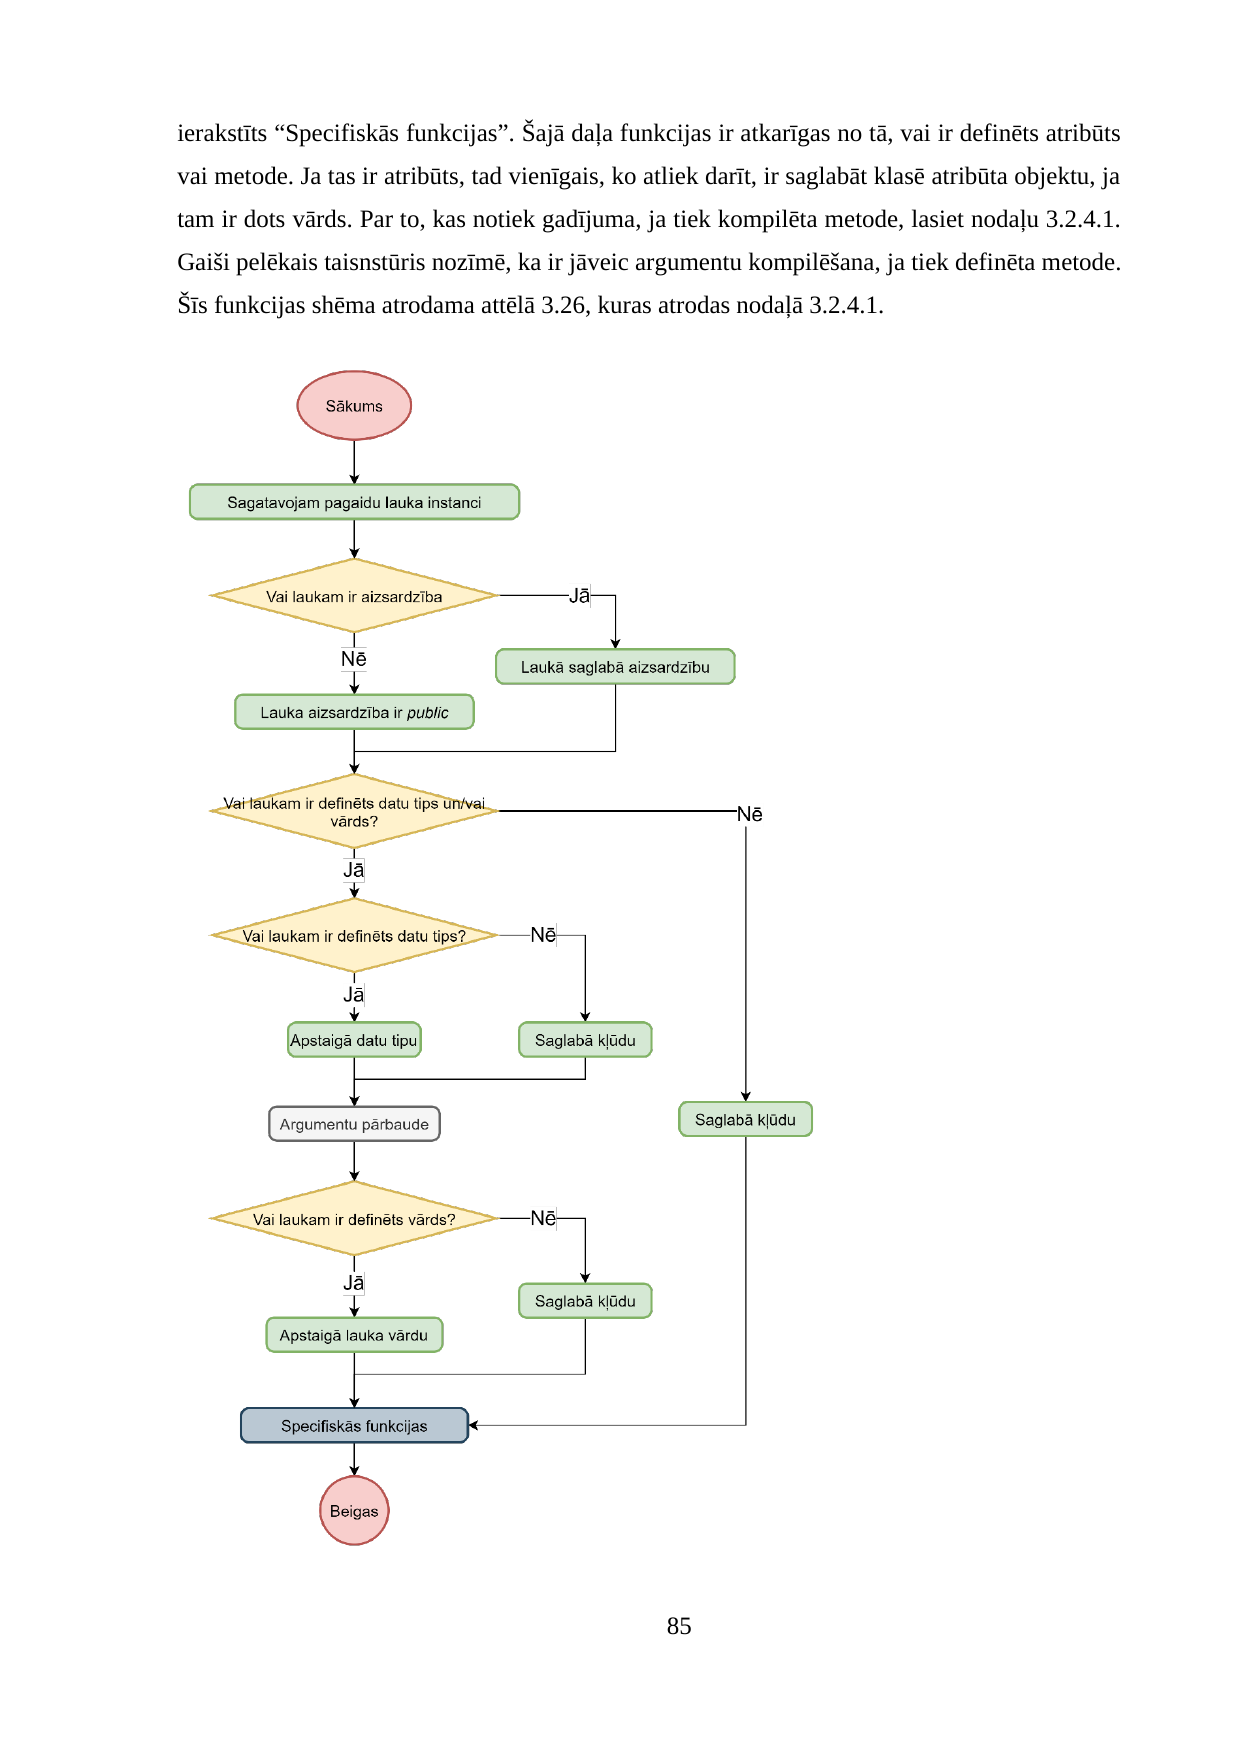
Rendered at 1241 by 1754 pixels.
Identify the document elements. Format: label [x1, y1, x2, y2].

picture [177, 358, 825, 1556]
text [177, 118, 1122, 319]
